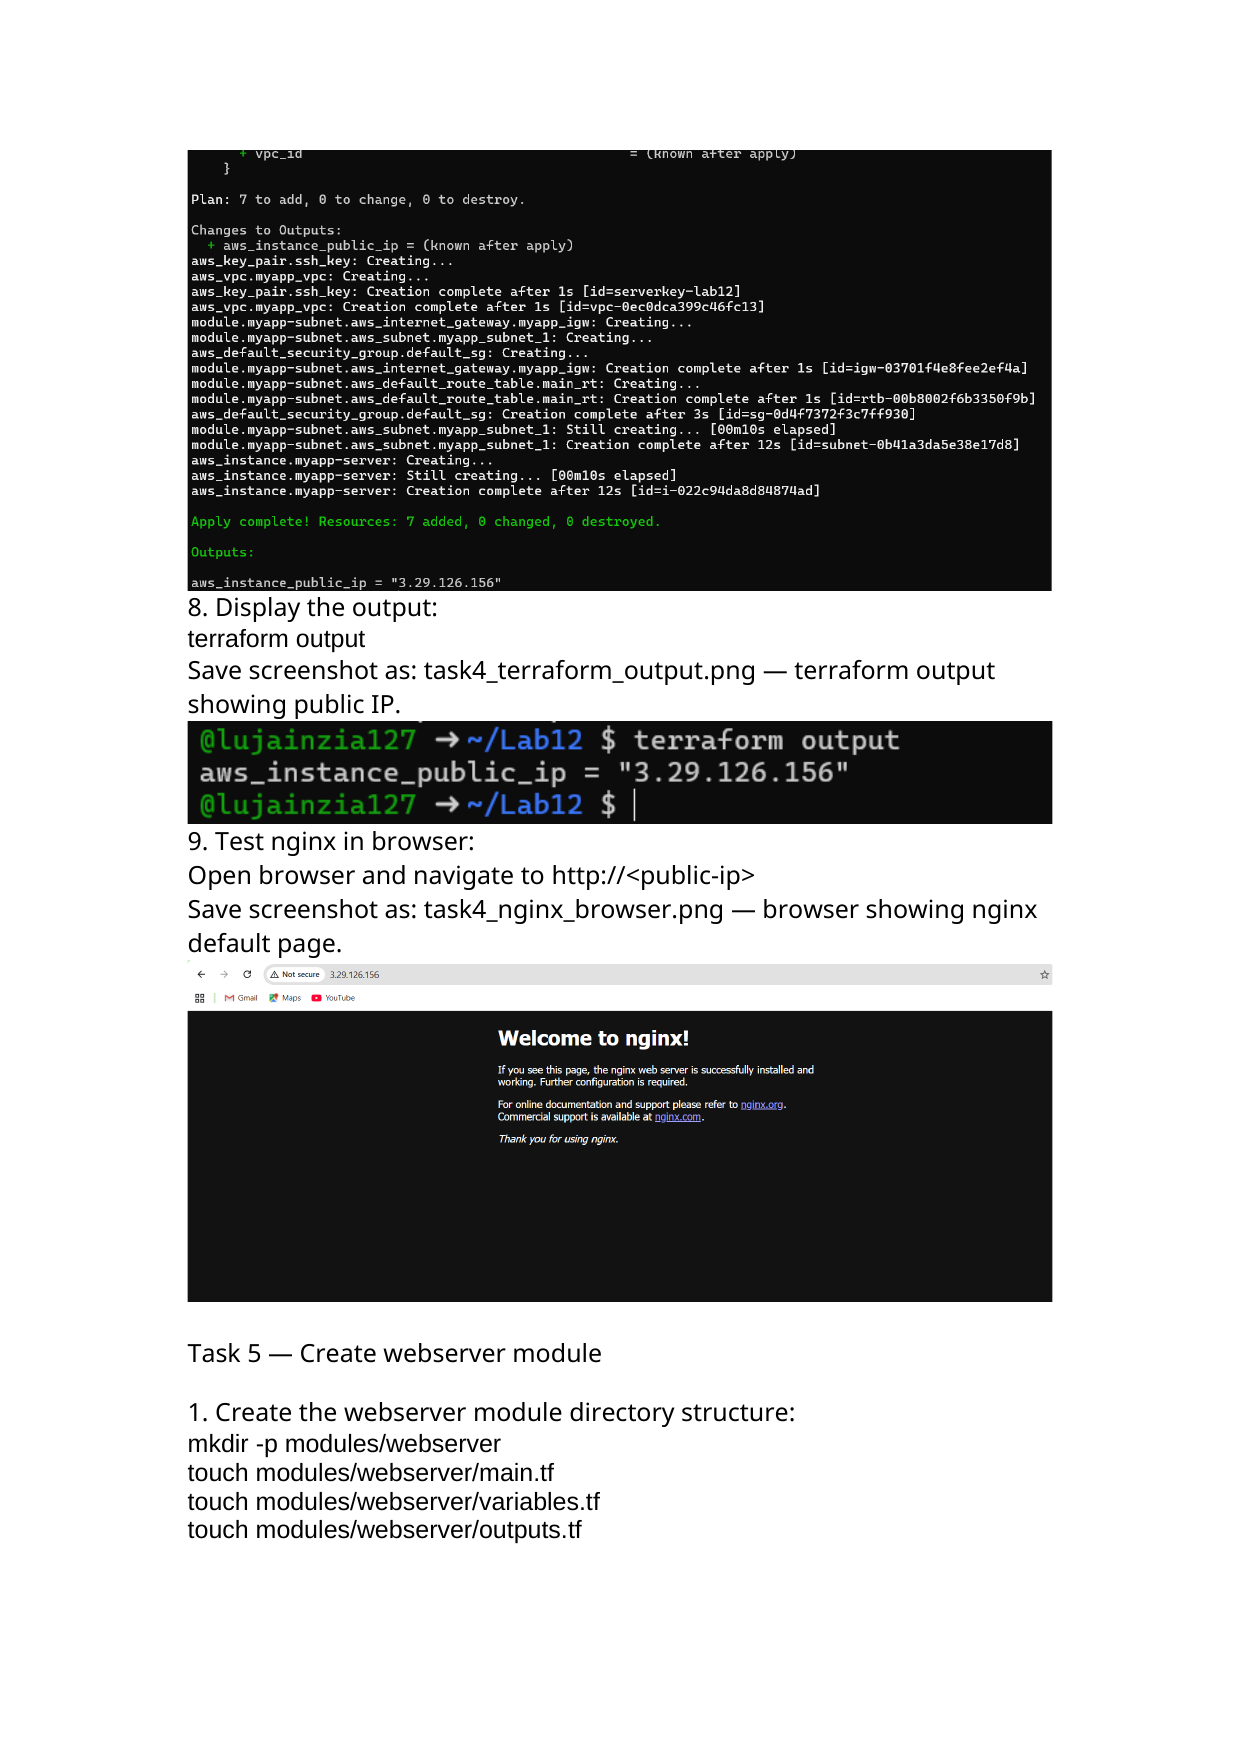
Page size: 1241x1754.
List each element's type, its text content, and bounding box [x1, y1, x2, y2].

text Task 5 — Create webserver module [187, 1336, 1053, 1370]
picture [187, 960, 1053, 1302]
text mkdir -p modules/webserver [187, 1429, 1053, 1458]
text terraform output [187, 624, 1053, 653]
text touch modules/webserver/variables.tf [187, 1487, 1053, 1515]
text Open browser and navigate to http://<public-ip> [187, 858, 1053, 892]
picture [187, 721, 1053, 824]
text touch modules/webserver/main.tf [187, 1458, 1053, 1487]
list Display the output: [187, 590, 1053, 624]
text touch modules/webserver/outputs.tf [187, 1515, 1053, 1544]
list Create the webserver module directory structure: [187, 1395, 1053, 1429]
text Save screenshot as: task4_nginx_browser.png — browser showing nginx default page. [187, 892, 1053, 960]
text Save screenshot as: task4_terraform_output.png — terraform output showing public IP. [187, 653, 1053, 721]
list Test nginx in browser: [187, 824, 1053, 858]
picture [187, 150, 1052, 591]
